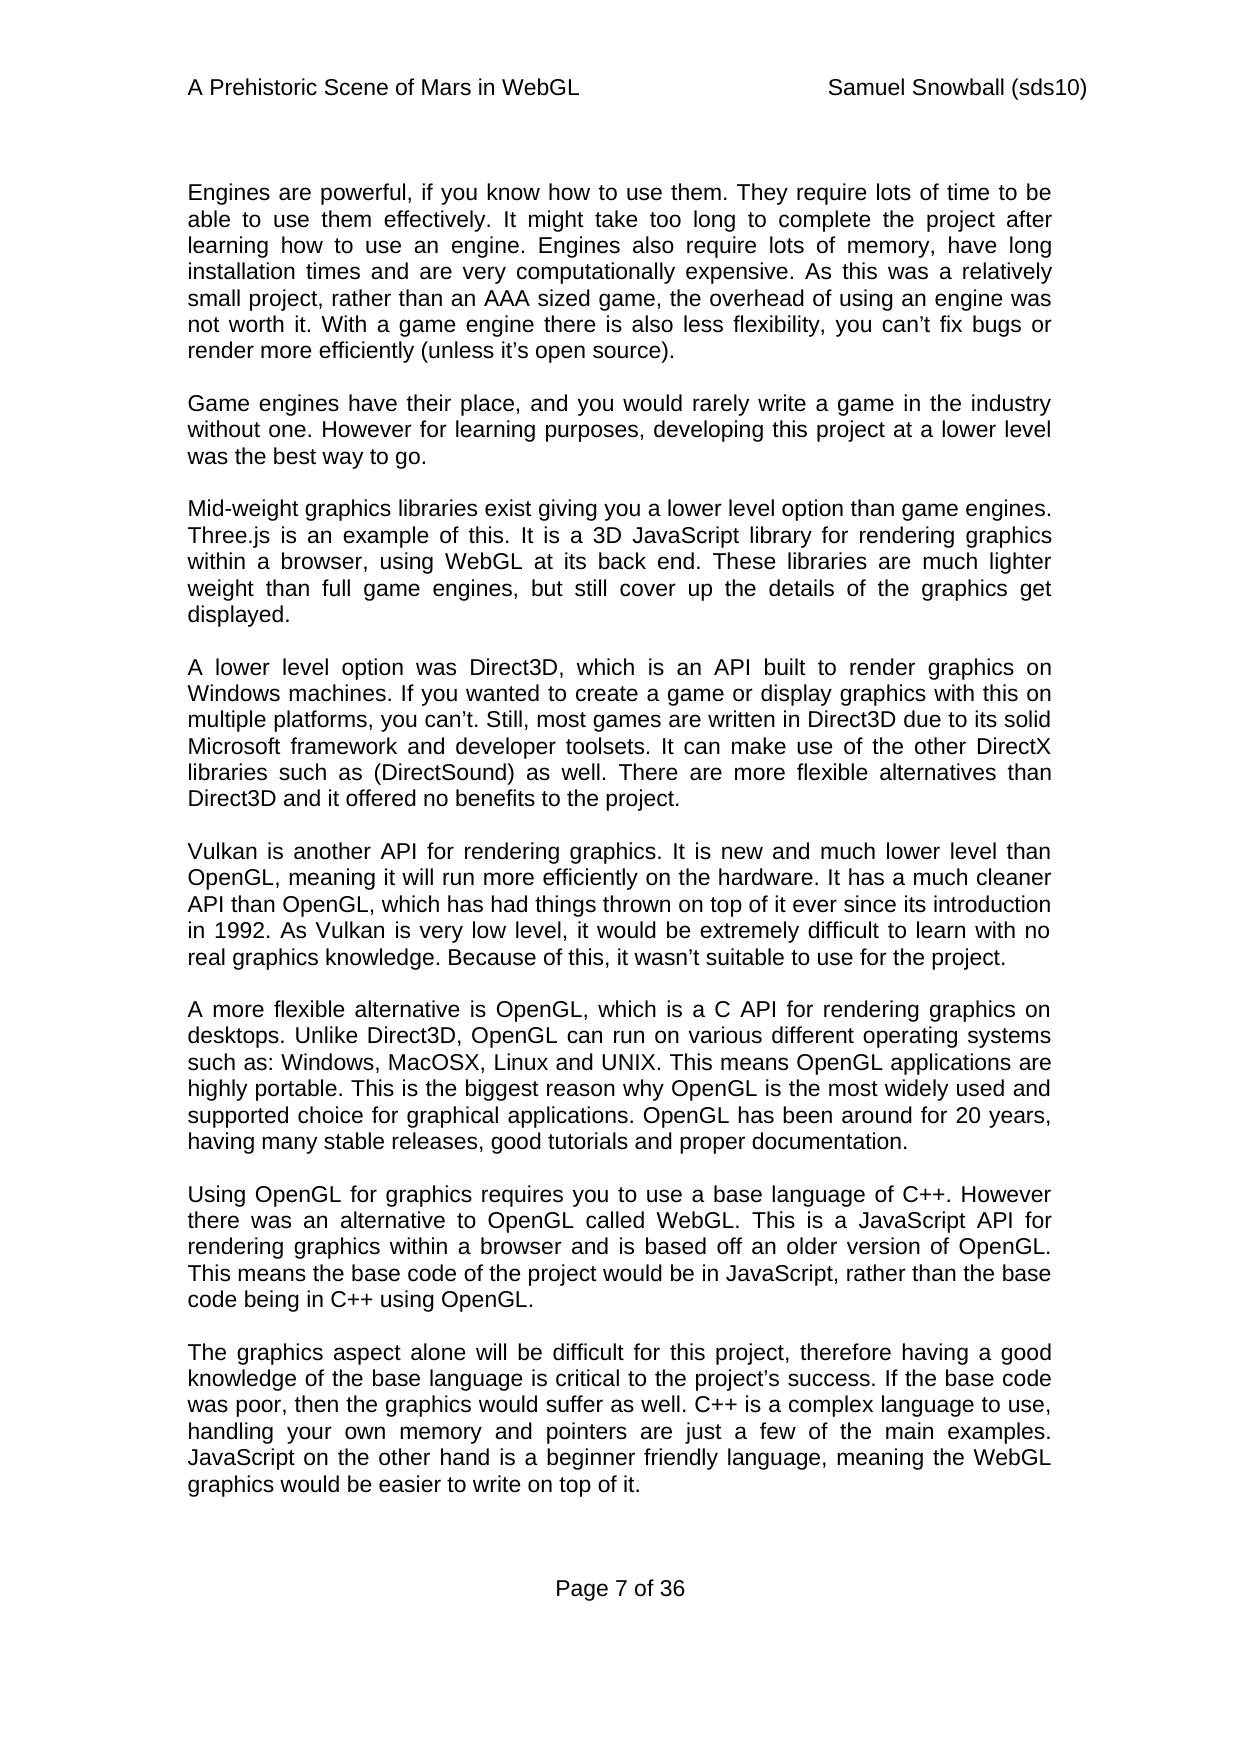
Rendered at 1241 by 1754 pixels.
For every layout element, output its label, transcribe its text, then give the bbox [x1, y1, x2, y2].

text Vulkan is another API for rendering graphics. It is new and much lower level than OpenGL, meaning it will run more efficiently on the hardware. It has a much cleaner API than OpenGL, which has had things thrown on top of it ever since its introduction in 1992. As Vulkan is very low level, it would be extremely difficult to learn with no real graphics knowledge. Because of this, it wasn’t suitable to use for the project. [187, 838, 1053, 970]
text Engines are powerful, if you know how to use them. They require lots of time to be able to use them effectively. It might take too long to complete the project after learning how to use an engine. Engines also require lots of memory, have long installation times and are very computationally expensive. As this was a relatively small project, rather than an AAA sized game, the overhead of using an engine was not worth it. With a game engine there is also less flexibility, you can’t fix bugs or render more efficiently (unless it’s open source). [187, 179, 1053, 364]
text A lower level option was Direct3D, which is an API built to render graphics on Windows machines. If you wanted to create a game or display graphics with this on multiple platforms, you can’t. Still, most games are written in Direct3D due to its solid Microsoft framework and developer toolsets. It can make use of the other DirectX libraries such as (DirectSound) as well. There are more flexible alternatives than Direct3D and it offered no benefits to the project. [187, 653, 1053, 812]
text The graphics aspect alone will be difficult for this project, therefore having a good knowledge of the base language is critical to the project’s success. If the base code was poor, then the graphics would suffer as well. C++ is a complex language to use, handling your own memory and pointers are just a few of the main examples. JavaScript on the other hand is a beginner friendly language, meaning the WebGL graphics would be easier to write on top of it. [187, 1339, 1053, 1497]
text Using OpenGL for graphics requires you to use a base language of C++. However there was an alternative to OpenGL called WebGL. This is a JavaScript API for rendering graphics within a browser and is based off an older version of OpenGL. This means the base code of the project would be in JavaScript, rather than the base code being in C++ using OpenGL. [187, 1181, 1053, 1312]
text Game engines have their place, and you would rarely write a game in the industry without one. However for learning purposes, developing this project at a lower level was the best way to go. [187, 390, 1053, 469]
text Mid-weight graphics libraries exist giving you a lower level option than game engines. Three.js is an example of this. It is a 3D JavaScript library for rendering graphics within a browser, using WebGL at its back end. These libraries are much lighter weight than full game engines, but still cover up the details of the graphics get displayed. [187, 495, 1053, 627]
text A more flexible alternative is OpenGL, which is a C API for rendering graphics on desktops. Unlike Direct3D, OpenGL can run on various different operating systems such as: Windows, MacOSX, Linux and UNIX. This means OpenGL applications are highly portable. This is the biggest reason why OpenGL is the most widely used and supported choice for graphical applications. OpenGL has been around for 20 years, having many stable releases, good tutorials and proper documentation. [187, 996, 1053, 1154]
